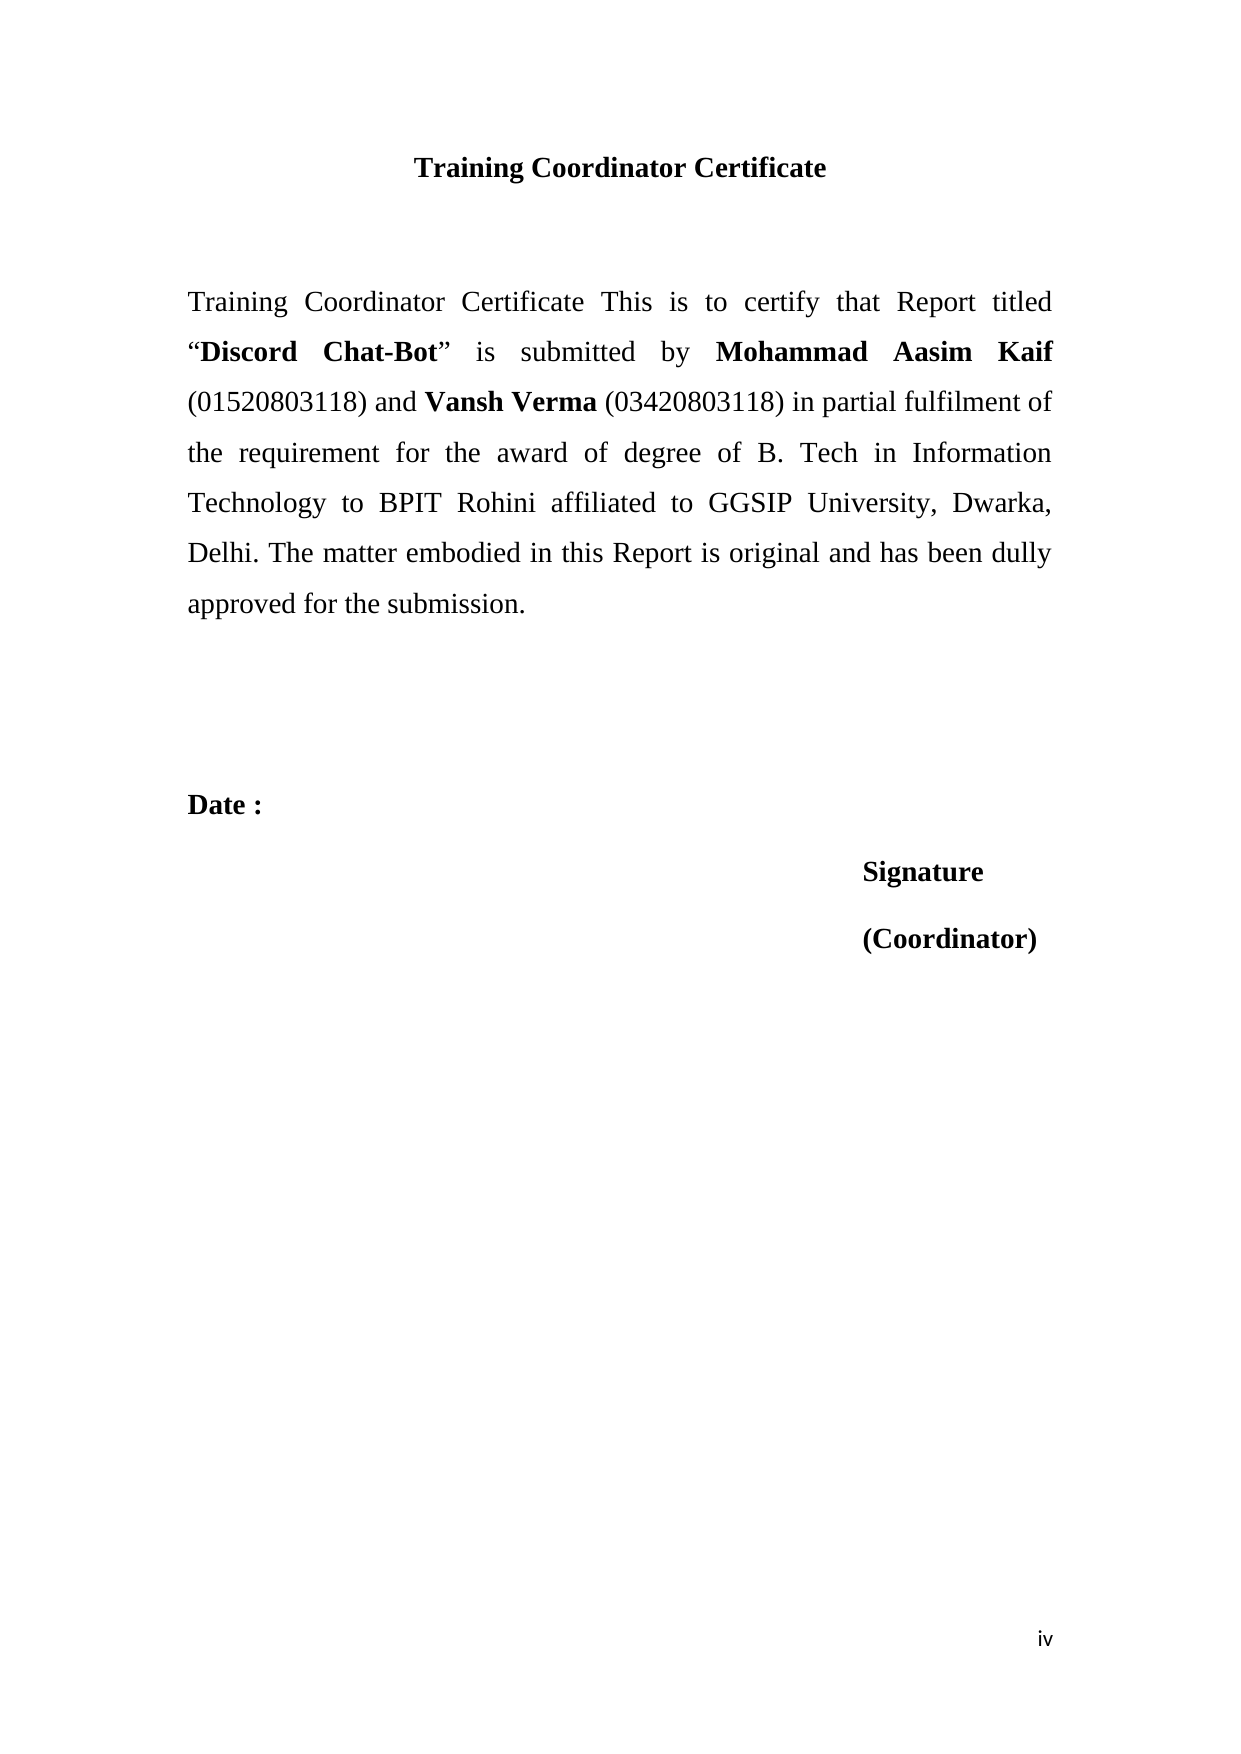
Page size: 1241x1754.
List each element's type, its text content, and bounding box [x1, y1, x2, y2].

text Date : [187, 787, 1053, 820]
text Training Coordinator Certificate [187, 150, 1053, 183]
text Signature [187, 854, 1053, 887]
text (Coordinator) [187, 921, 1053, 954]
text Training Coordinator Certificate This is to certify that Report titled “Discord Chat-Bot” is submitted by Mohammad Aasim Kaif (01520803118) and Vansh Verma (03420803118) in partial fulfilment of the requirement for the award of degree of B. Tech in Information Technology to BPIT Rohini affiliated to GGSIP University, Dwarka, Delhi. The matter embodied in this Report is original and has been dully approved for the submission. [187, 284, 1053, 619]
